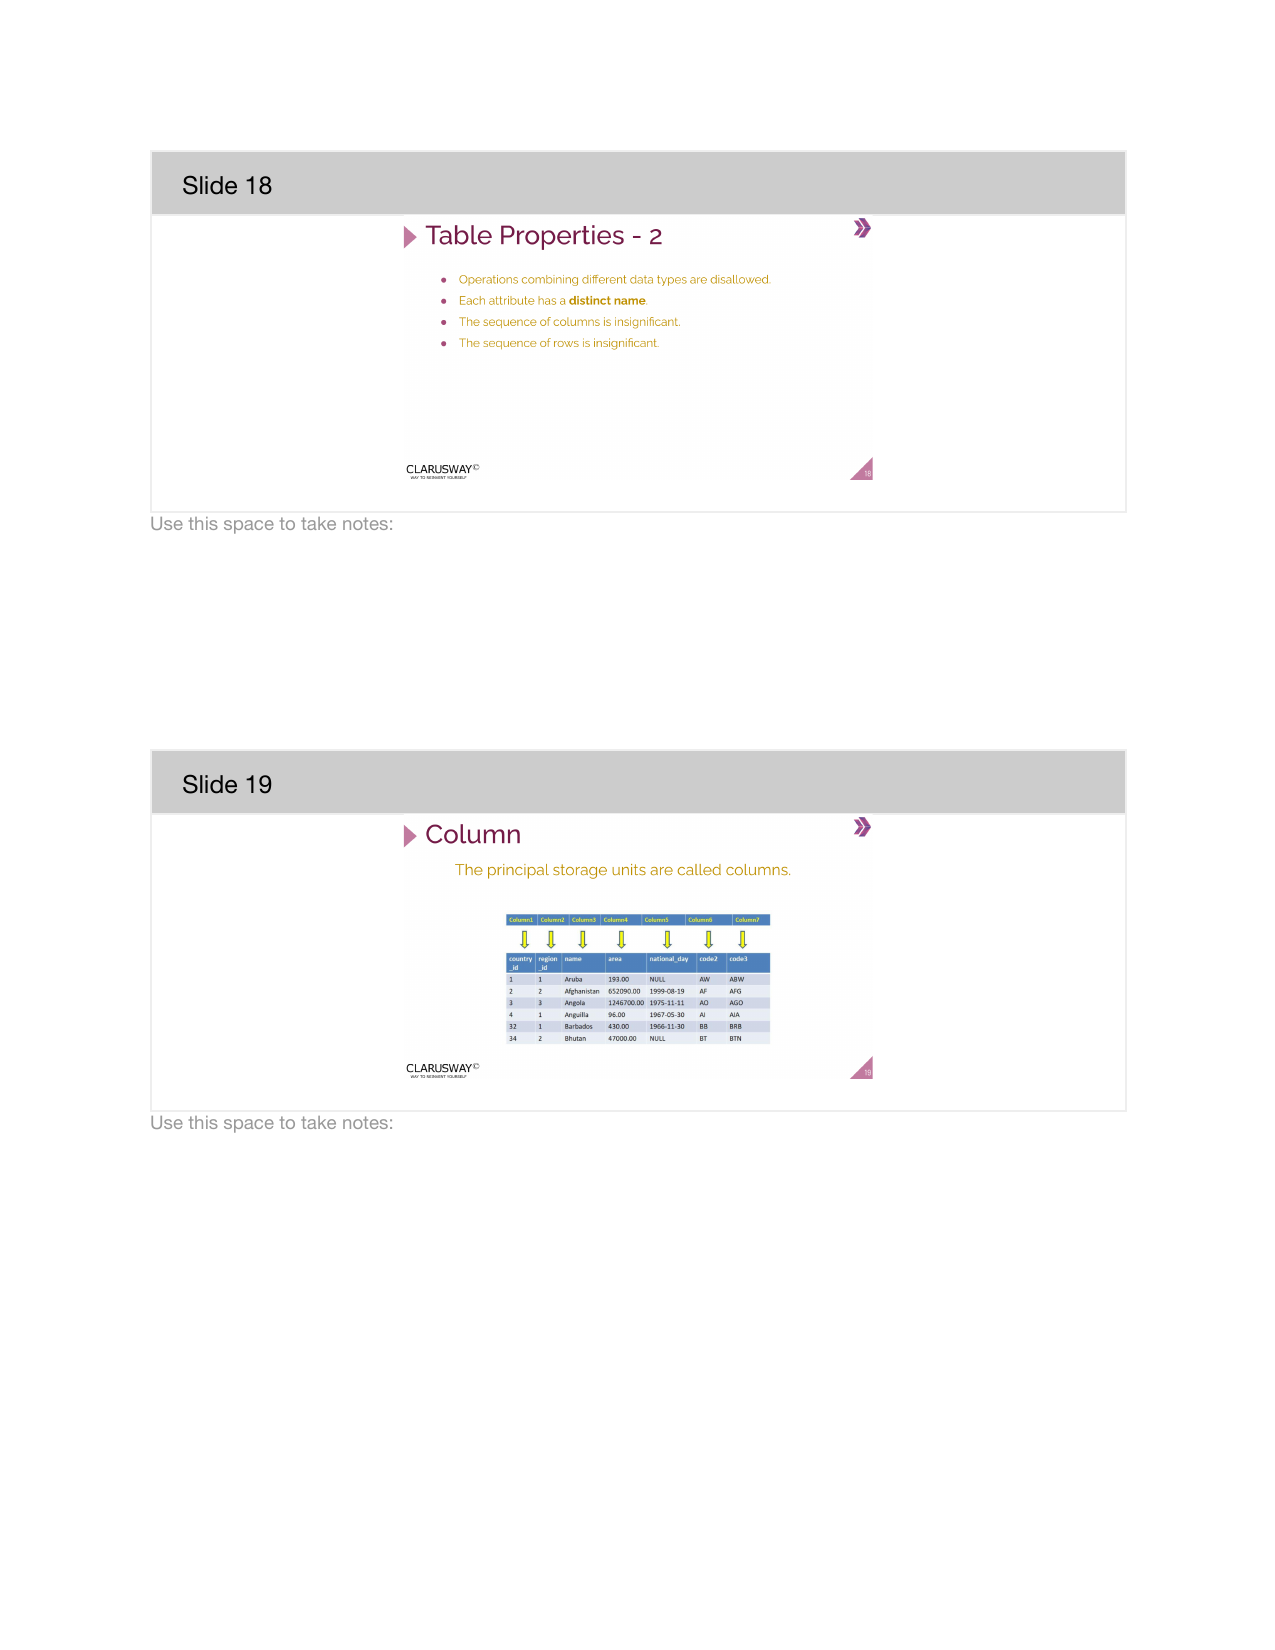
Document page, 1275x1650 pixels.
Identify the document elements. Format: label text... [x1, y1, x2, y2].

picture [403, 814, 873, 1079]
text Use this space to take notes: [150, 1112, 1125, 1135]
table_header Slide 19 [152, 751, 1125, 813]
table_header Slide 18 [152, 152, 1125, 214]
table_cell [152, 216, 1125, 511]
text Use this space to take notes: [150, 513, 1125, 536]
picture [403, 215, 873, 480]
table_cell [152, 815, 1125, 1110]
